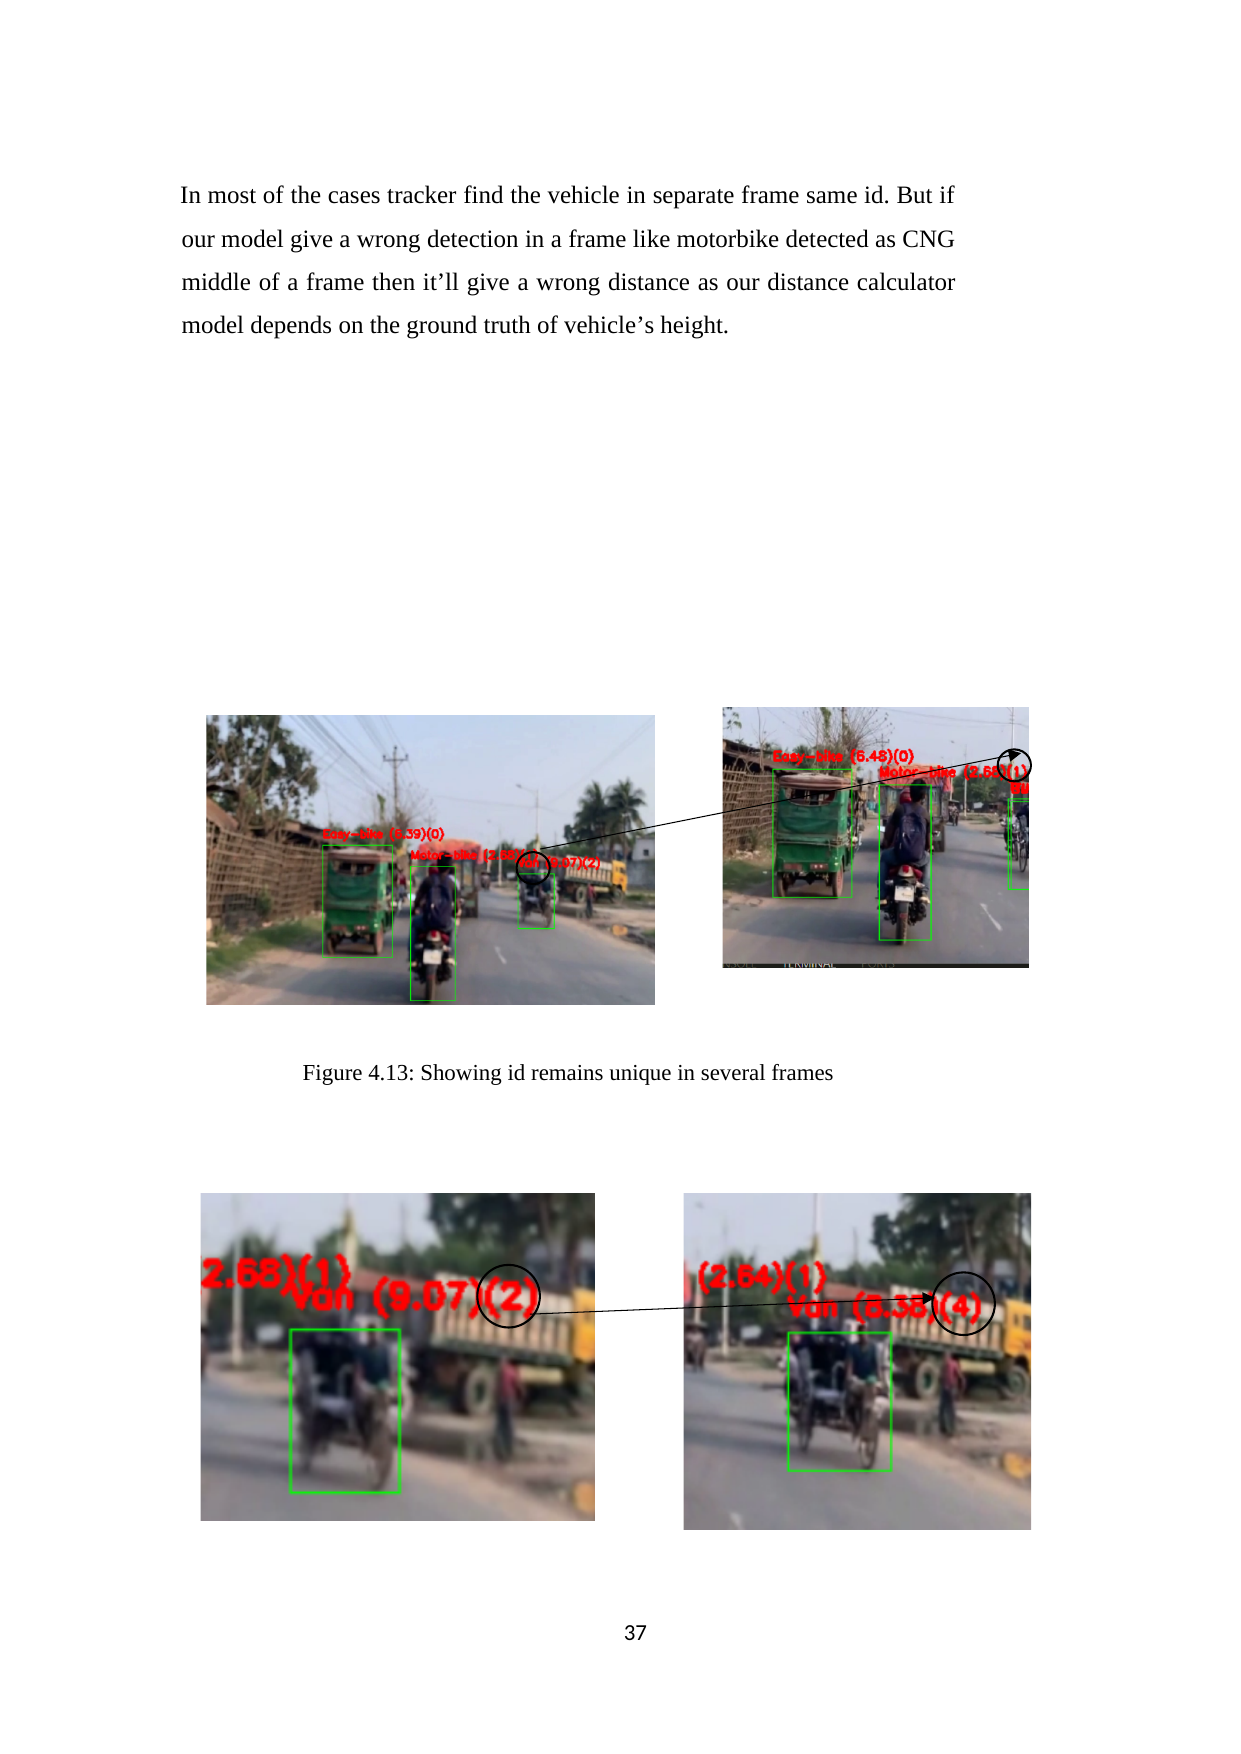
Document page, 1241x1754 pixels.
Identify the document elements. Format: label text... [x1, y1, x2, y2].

picture [479, 1266, 538, 1326]
text In most of the cases tracker find the vehicle in separate frame same id. But if our model give a wrong detection in a frame like motorbike detected as CNG middle of a frame then it’ll give a wrong distance as our distance calculator model depends on the ground truth of vehicle’s height. [180, 181, 956, 339]
picture [683, 1193, 1032, 1530]
picture [722, 707, 1029, 812]
picture [934, 1274, 993, 1333]
picture [999, 754, 1029, 780]
picture [722, 759, 1029, 968]
picture [200, 1193, 595, 1521]
picture [206, 715, 655, 1005]
text Figure 4.13: Showing id remains unique in several frames [180, 1059, 956, 1086]
